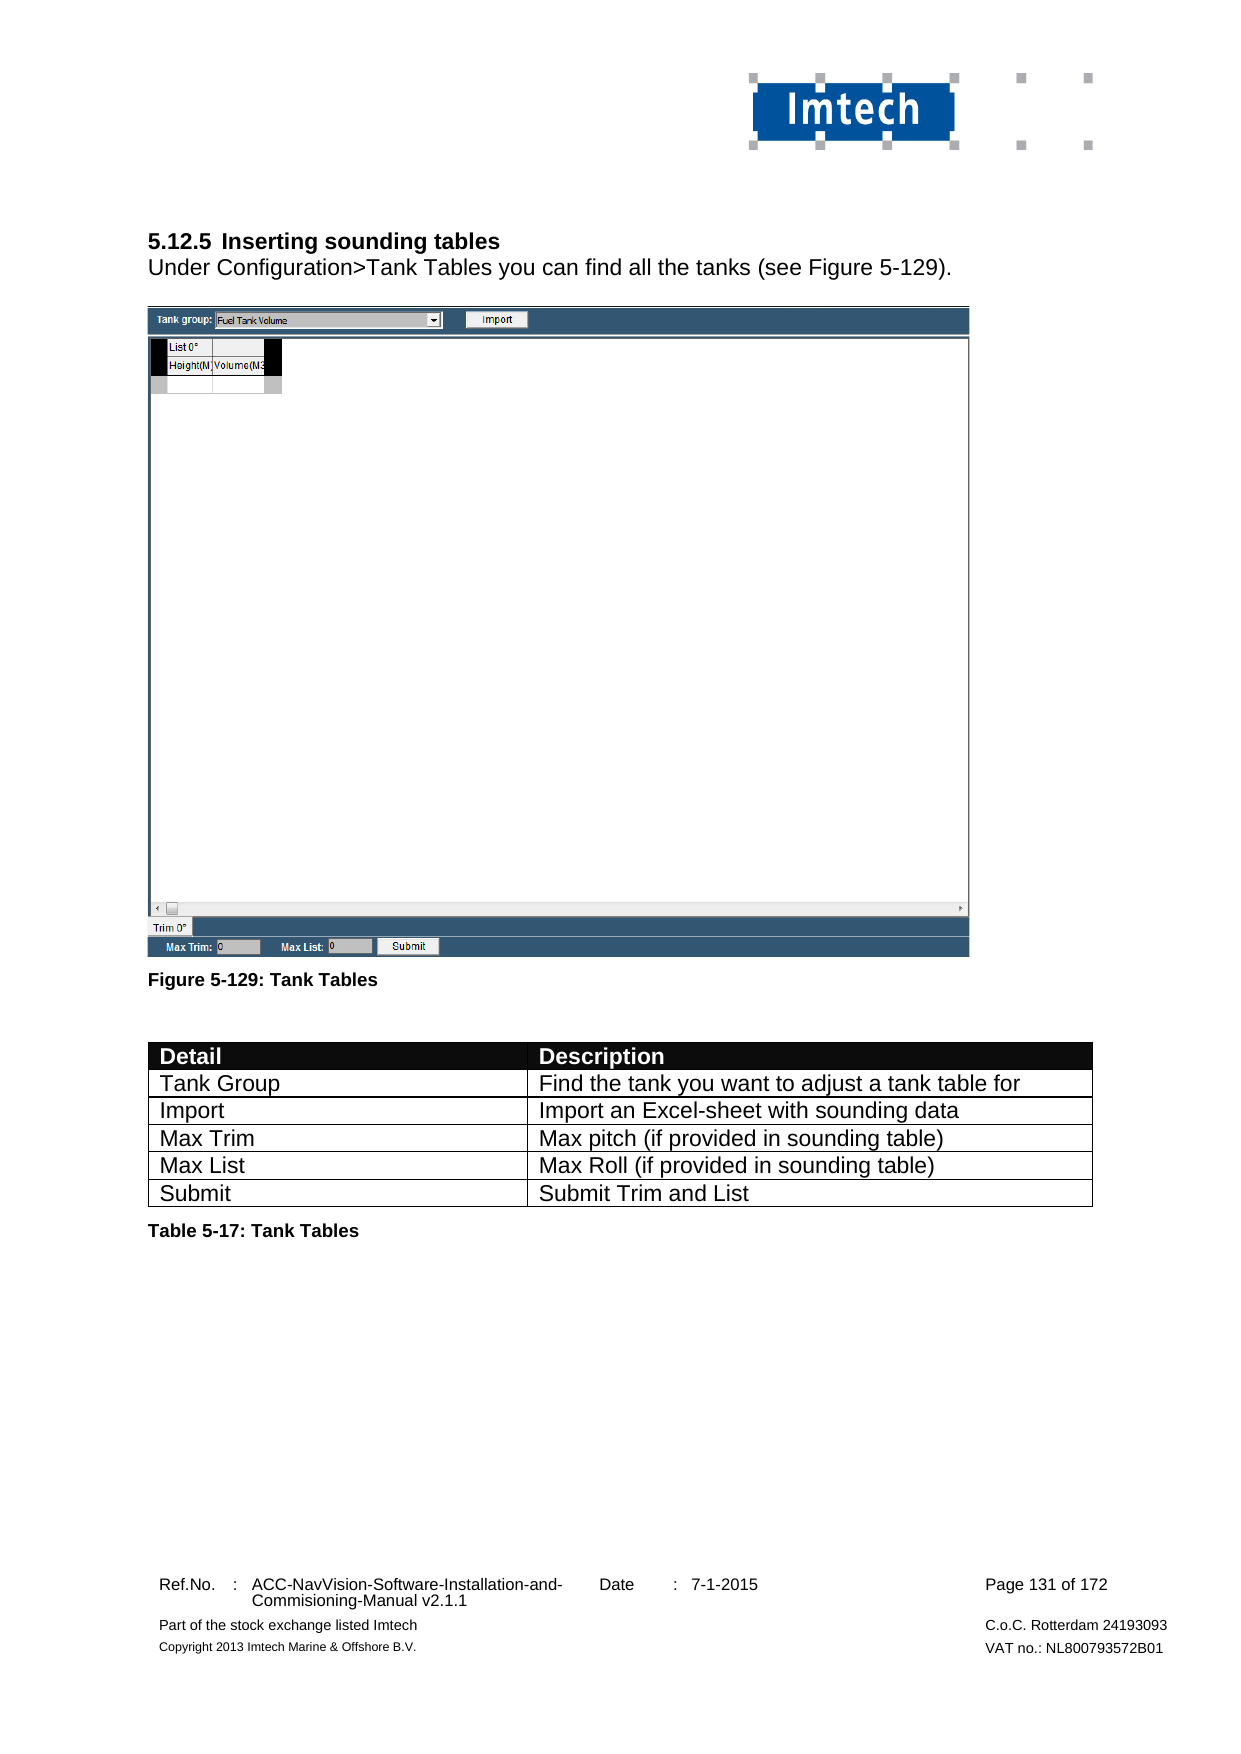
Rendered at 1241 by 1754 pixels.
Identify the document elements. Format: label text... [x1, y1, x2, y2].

subtitle Inserting sounding tables [148, 228, 1093, 254]
picture [147, 306, 970, 957]
table_cell Submit [149, 1180, 527, 1206]
table_cell Max Roll (if provided in sounding table) [528, 1152, 1092, 1178]
table_cell Tank Group [149, 1070, 527, 1096]
table_cell Submit Trim and List [528, 1180, 1092, 1206]
picture [748, 73, 1093, 150]
table_cell Max List [149, 1152, 527, 1178]
table_cell Max pitch (if provided in sounding table) [528, 1125, 1092, 1151]
table_cell Max Trim [149, 1125, 527, 1151]
table_cell Find the tank you want to adjust a tank table for [528, 1070, 1092, 1096]
table_header Detail [149, 1043, 527, 1069]
table_cell Import an Excel-sheet with sounding data [528, 1098, 1092, 1124]
table_cell Import [149, 1098, 527, 1124]
table_header Description [528, 1043, 1092, 1069]
